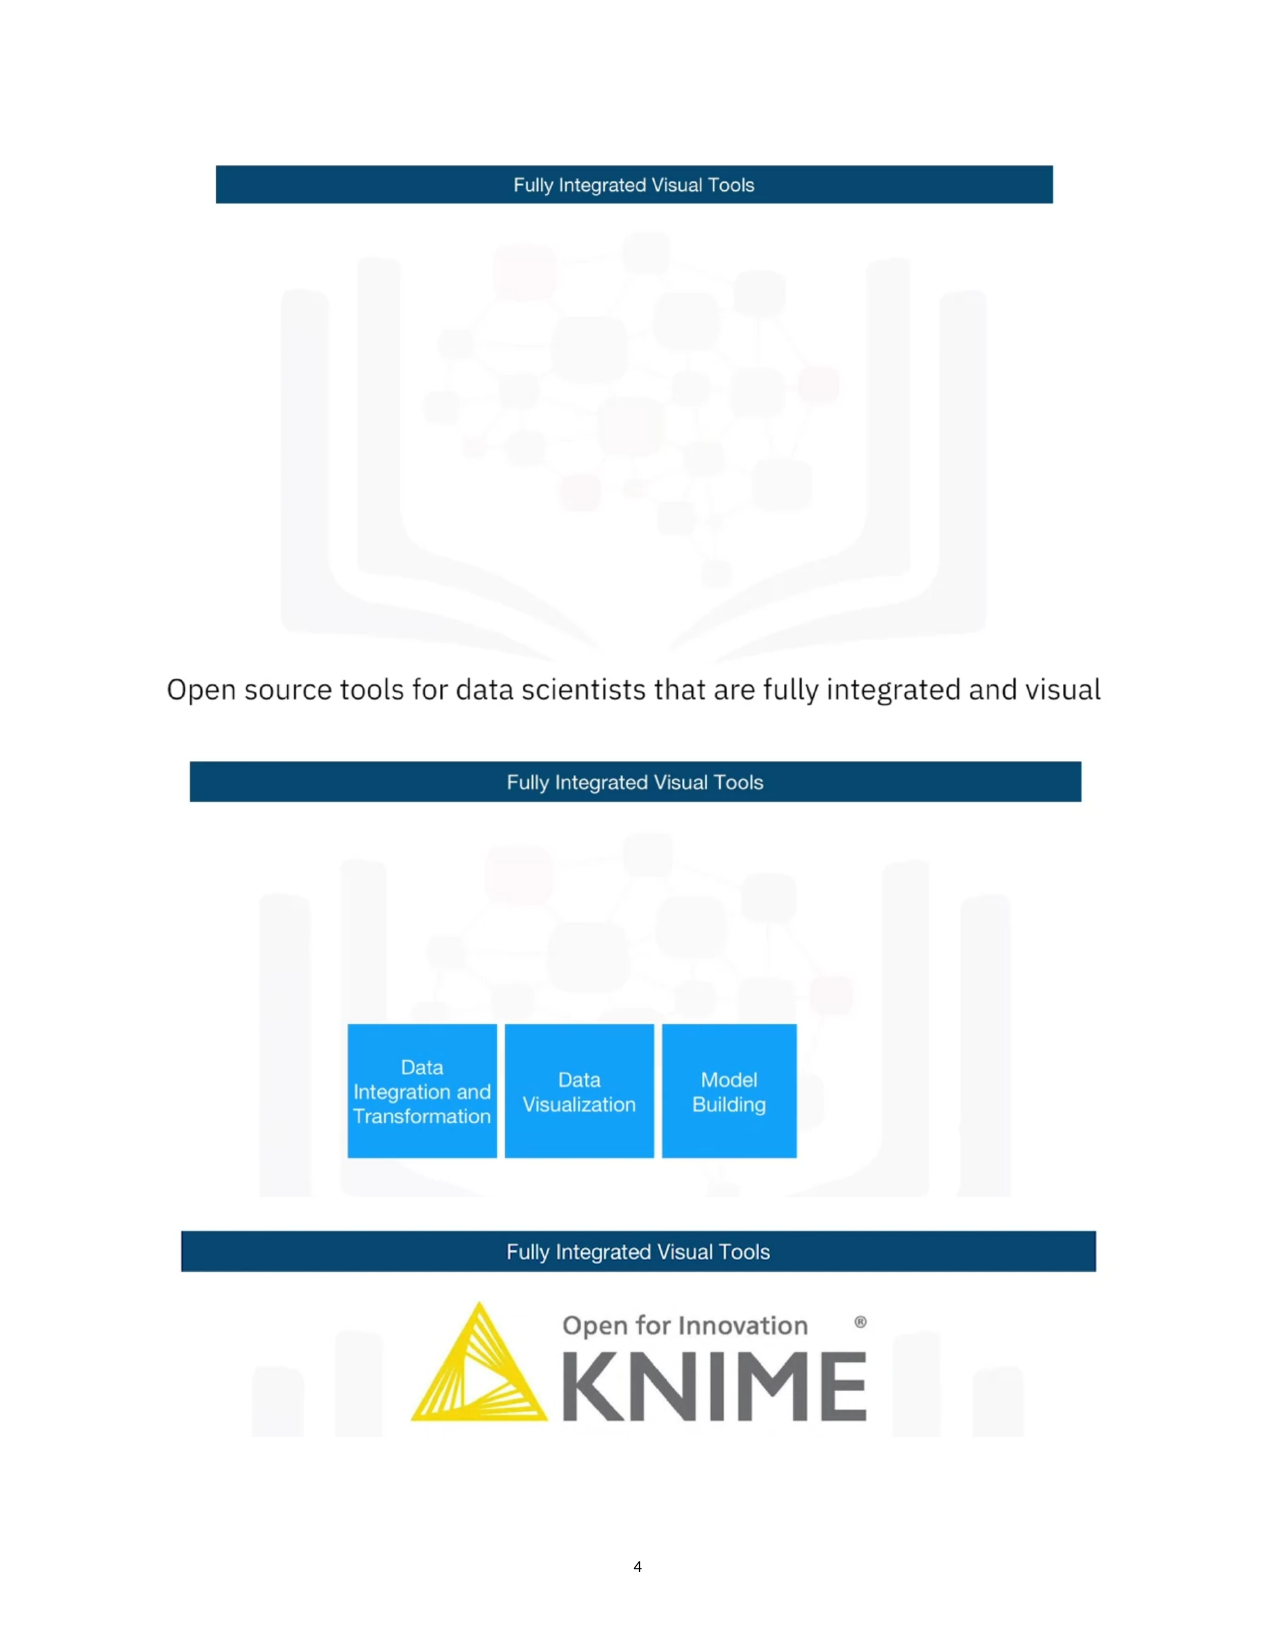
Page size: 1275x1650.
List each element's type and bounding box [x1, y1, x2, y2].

picture [150, 742, 1125, 1197]
picture [150, 1215, 1125, 1437]
picture [150, 150, 1125, 724]
